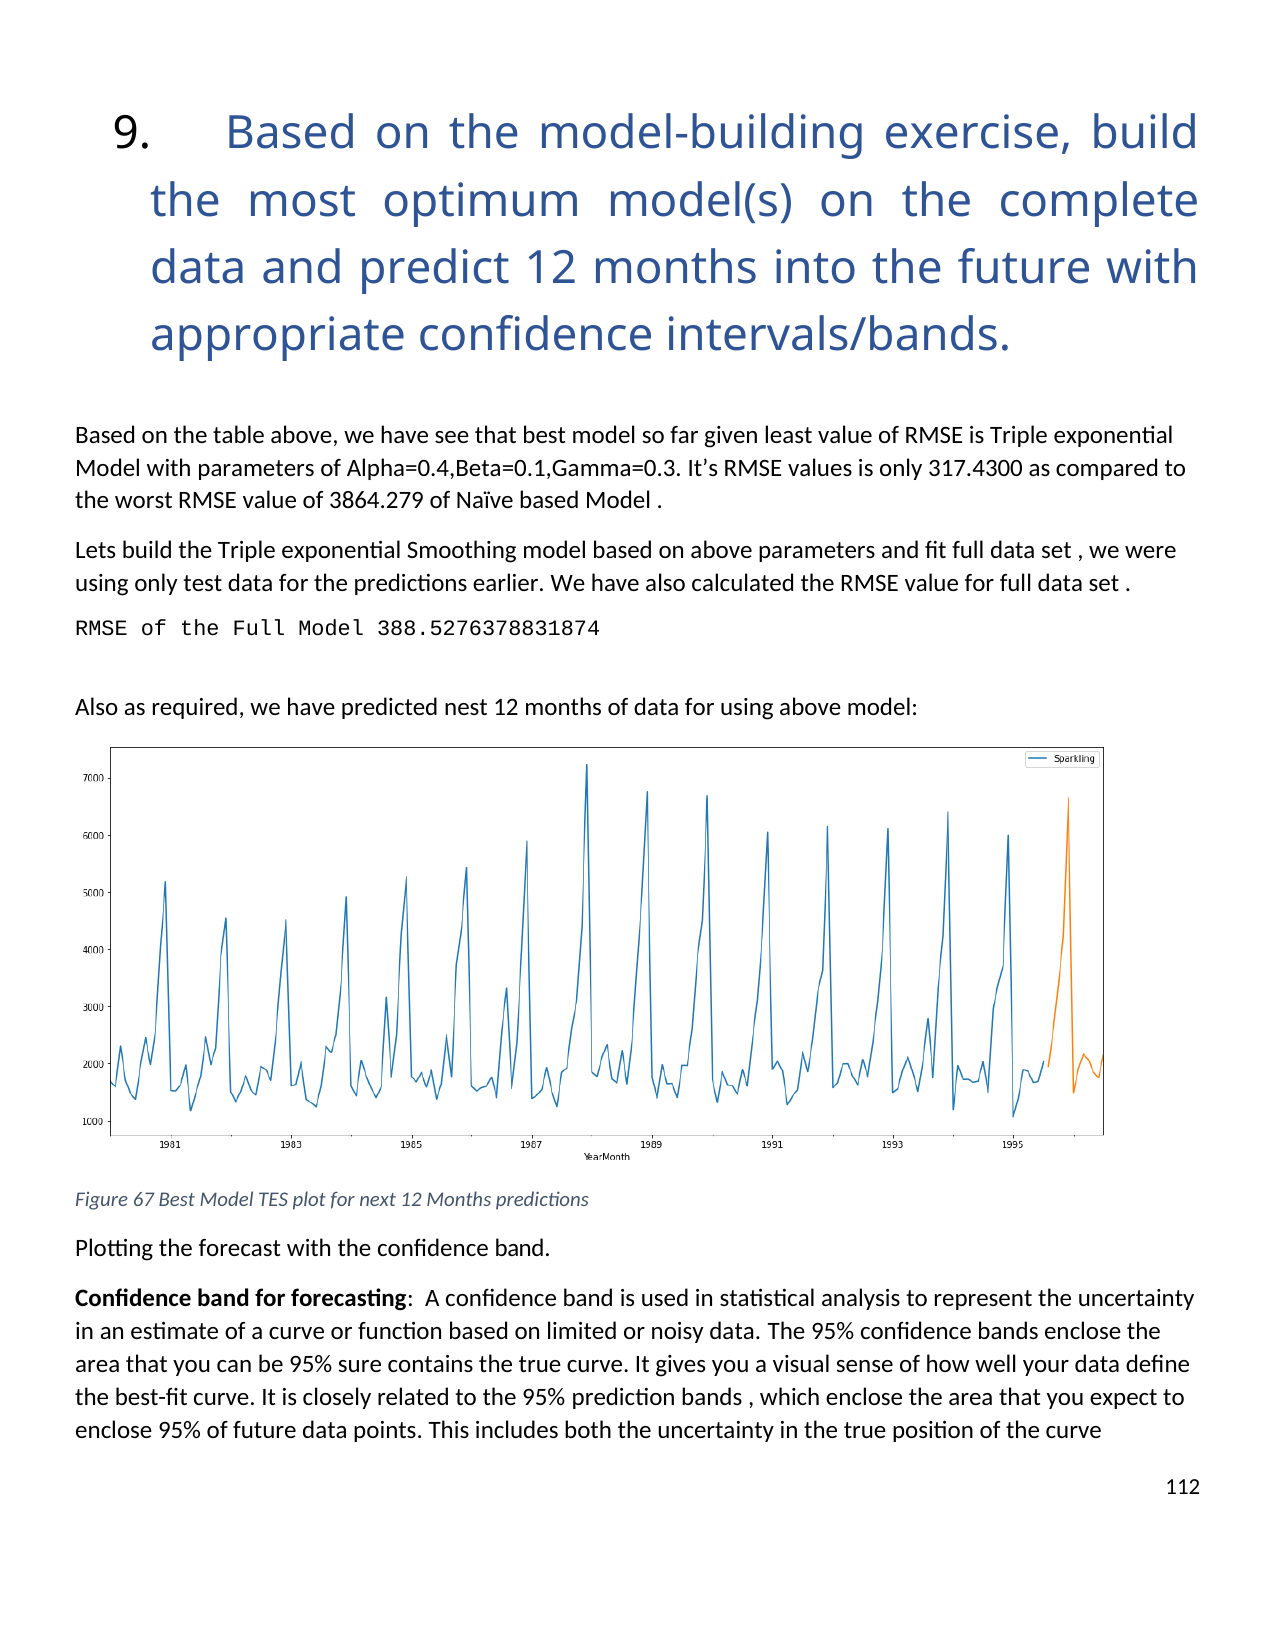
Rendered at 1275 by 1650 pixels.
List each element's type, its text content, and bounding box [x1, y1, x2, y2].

text Lets build the Triple exponential Smoothing model based on above parameters and fit full data set , we were using only test data for the predictions earlier. We have also calculated the RMSE value for full data set . [75, 534, 1200, 598]
text Plotting the forecast with the confidence band. [75, 1233, 1200, 1263]
picture [75, 740, 1108, 1168]
text Also as required, we have predicted nest 12 months of data for using above model: [75, 691, 1200, 722]
text RMSE of the Full Model 388.5276378831874 [75, 617, 1200, 641]
subtitle Based on the model-building exercise, build the most optimum model(s) on the complete data and predict 12 months into the future with appropriate confidence intervals/bands. [112, 100, 1200, 364]
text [75, 1282, 1200, 1444]
text Based on the table above, we have see that best model so far given least value of RMSE is Triple exponential Model with parameters of Alpha=0.4,Beta=0.1,Gamma=0.3. It’s RMSE values is only 317.4300 as compared to the worst RMSE value of 3864.279 of Naïve based Model . [75, 419, 1200, 515]
